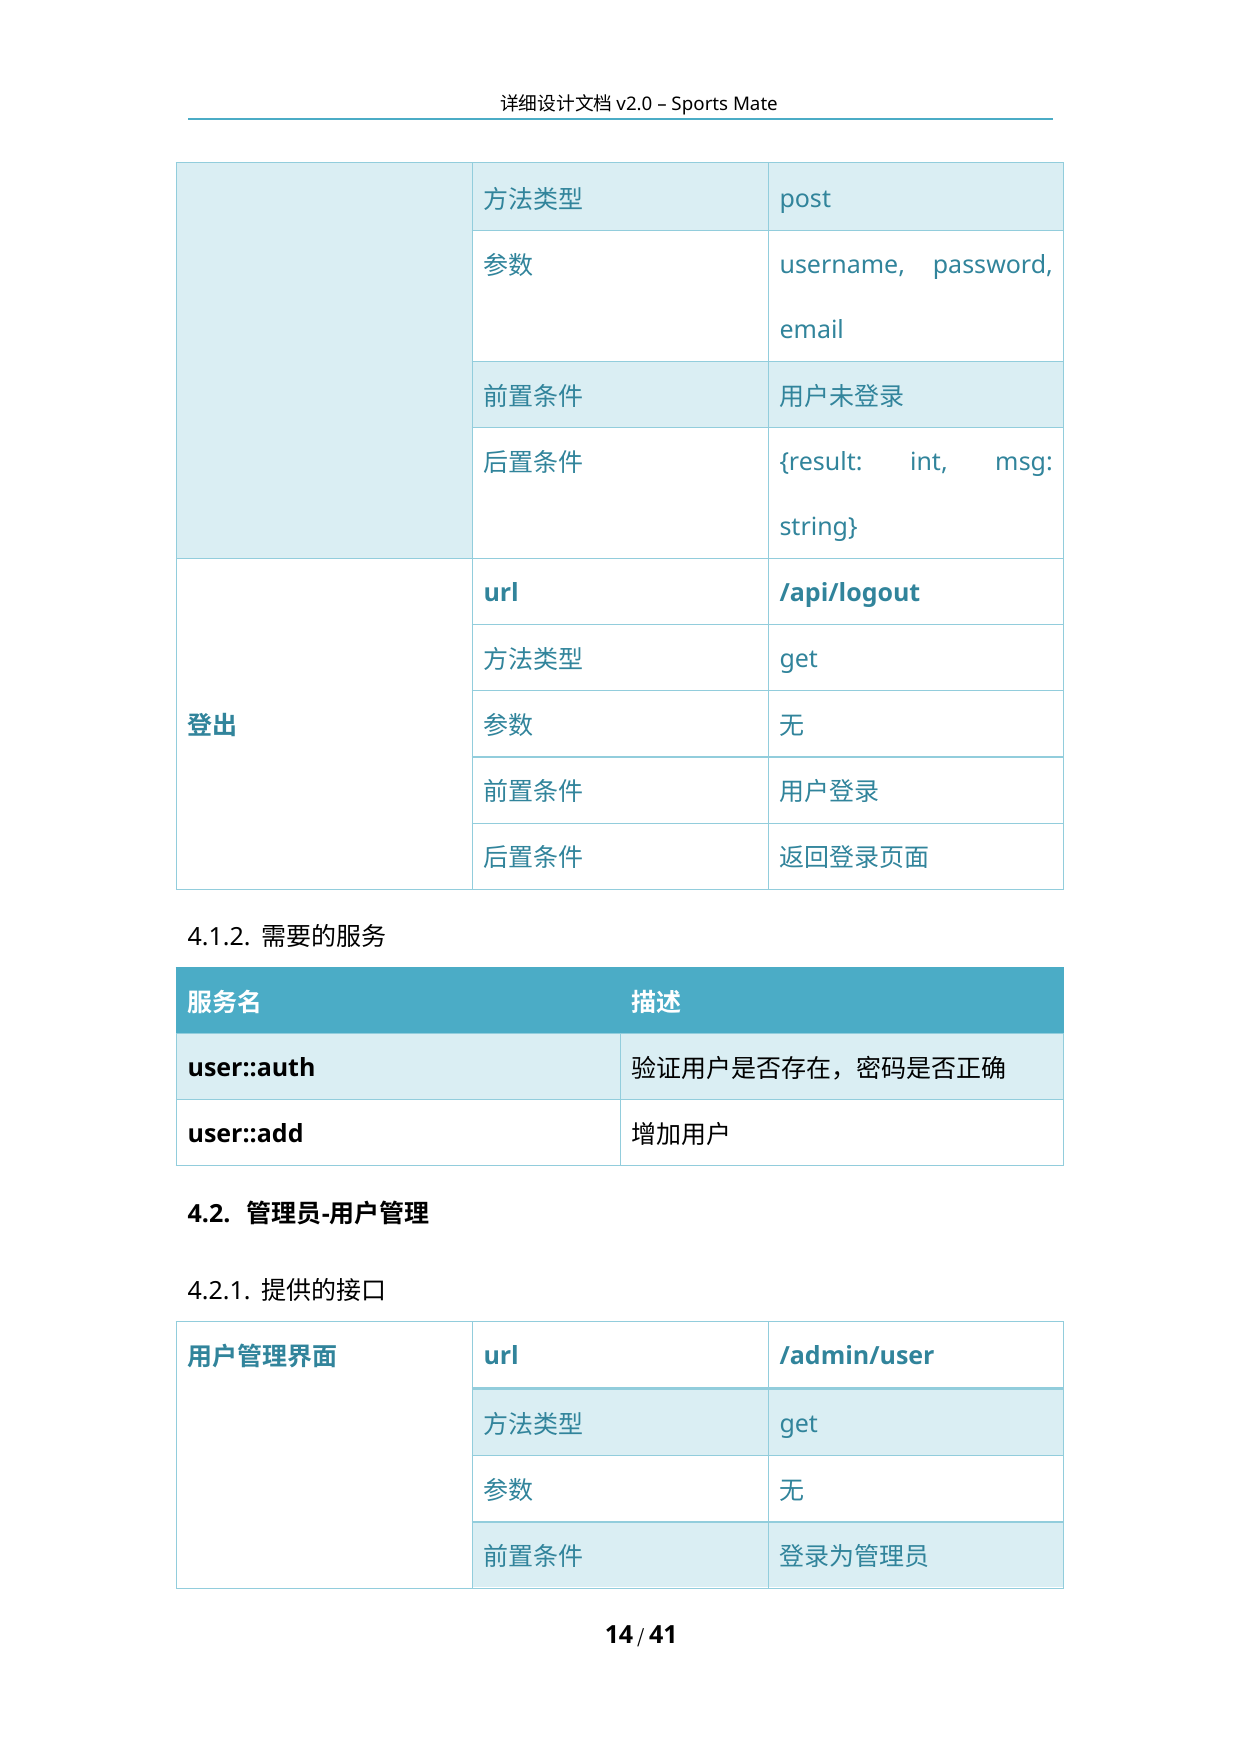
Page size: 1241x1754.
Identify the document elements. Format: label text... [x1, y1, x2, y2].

table_cell 增加用户 [621, 1100, 1063, 1165]
table_cell 前置条件 [473, 362, 768, 427]
table_cell 用户登录 [769, 758, 1063, 822]
table_cell 登录为管理员 [769, 1523, 1063, 1587]
table_header /admin/user [769, 1322, 1063, 1387]
table_cell {result: int, msg: string} [769, 428, 1063, 558]
table_cell get [769, 625, 1063, 690]
table_cell url [473, 559, 768, 624]
table_cell get [769, 1390, 1063, 1455]
table_cell 方法类型 [473, 163, 768, 230]
table_header 服务名 [177, 968, 620, 1033]
table_cell 返回登录页面 [769, 824, 1063, 888]
table_cell 参数 [473, 691, 768, 756]
table_cell user::auth [177, 1034, 620, 1099]
table_cell 注册请求 [177, 163, 472, 558]
table_cell user::add [177, 1100, 620, 1165]
table_cell 前置条件 [473, 758, 768, 822]
table_cell post [769, 163, 1063, 230]
table_header 用户管理界面 [177, 1322, 472, 1587]
table_cell 参数 [473, 1456, 768, 1521]
table_cell username, password, email [769, 231, 1063, 361]
table_cell 登出 [177, 559, 472, 888]
table_cell /api/logout [769, 559, 1063, 624]
table_cell 无 [769, 691, 1063, 756]
table_cell 后置条件 [473, 428, 768, 558]
table_header 描述 [620, 968, 1063, 1033]
text 管理员-用户管理 [187, 1179, 1053, 1244]
table_cell 方法类型 [473, 1390, 768, 1455]
table_cell 后置条件 [473, 824, 768, 888]
table_cell 方法类型 [473, 625, 768, 690]
table_cell 无 [769, 1456, 1063, 1521]
table_cell 用户未登录 [769, 362, 1063, 427]
table_cell 参数 [473, 231, 768, 361]
text 提供的接口 [187, 1256, 1053, 1321]
table_cell 前置条件 [473, 1523, 768, 1587]
table_cell 验证用户是否存在，密码是否正确 [621, 1034, 1063, 1099]
text 需要的服务 [187, 902, 1053, 967]
table_header url [473, 1322, 768, 1387]
